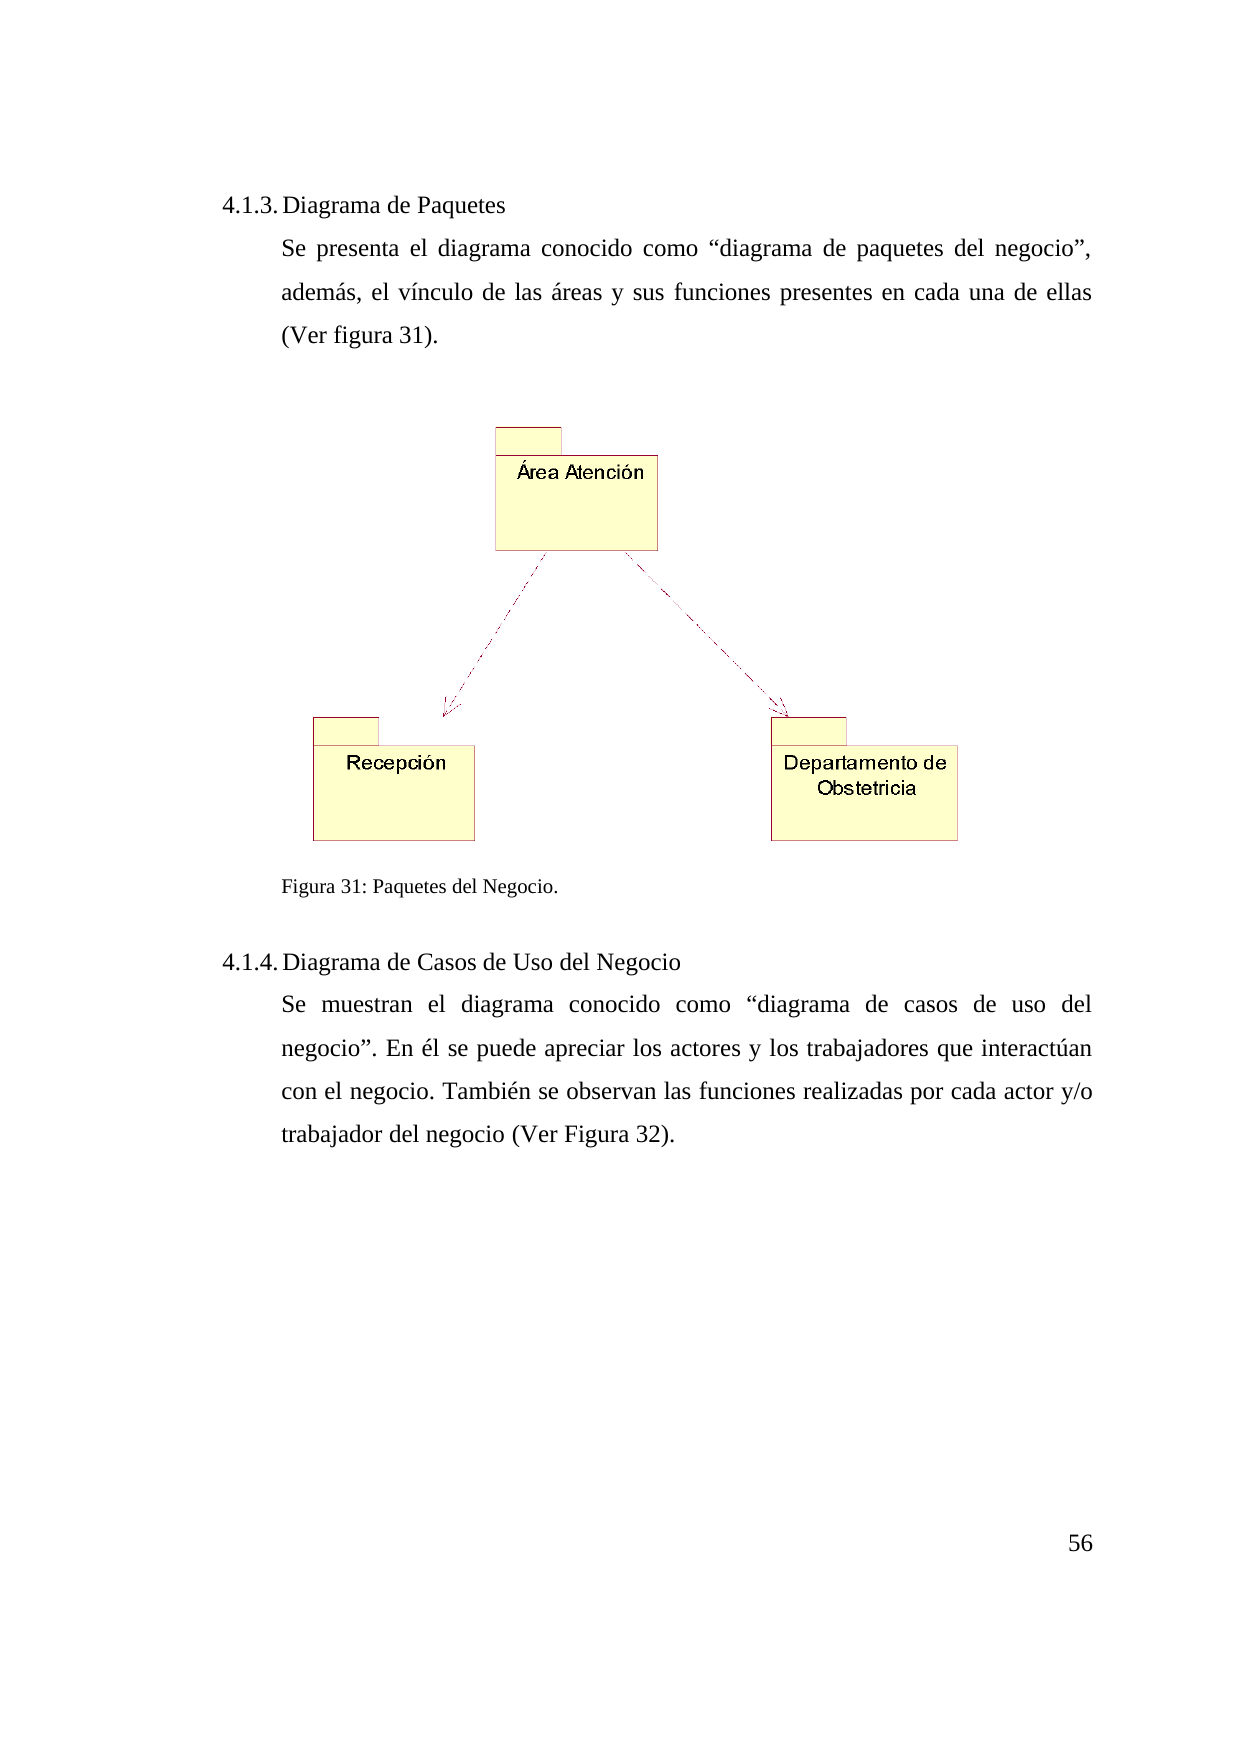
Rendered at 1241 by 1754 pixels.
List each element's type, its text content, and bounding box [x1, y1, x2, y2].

text Figura 31: Paquetes del Negocio. [281, 874, 1107, 898]
text Se muestran el diagrama conocido como “diagrama de casos de uso del negocio”. En él se puede apreciar los actores y los trabajadores que interactúan con el negocio. También se observan las funciones realizadas por cada actor y/o trabajador del negocio (Ver Figura 32). [281, 989, 1093, 1148]
picture [312, 426, 958, 841]
list Diagrama de Paquetes [222, 190, 1107, 219]
list Diagrama de Casos de Uso del Negocio [222, 947, 1107, 975]
text Se presenta el diagrama conocido como “diagrama de paquetes del negocio”, además, el vínculo de las áreas y sus funciones presentes en cada una de ellas (Ver figura 31). [281, 233, 1092, 349]
